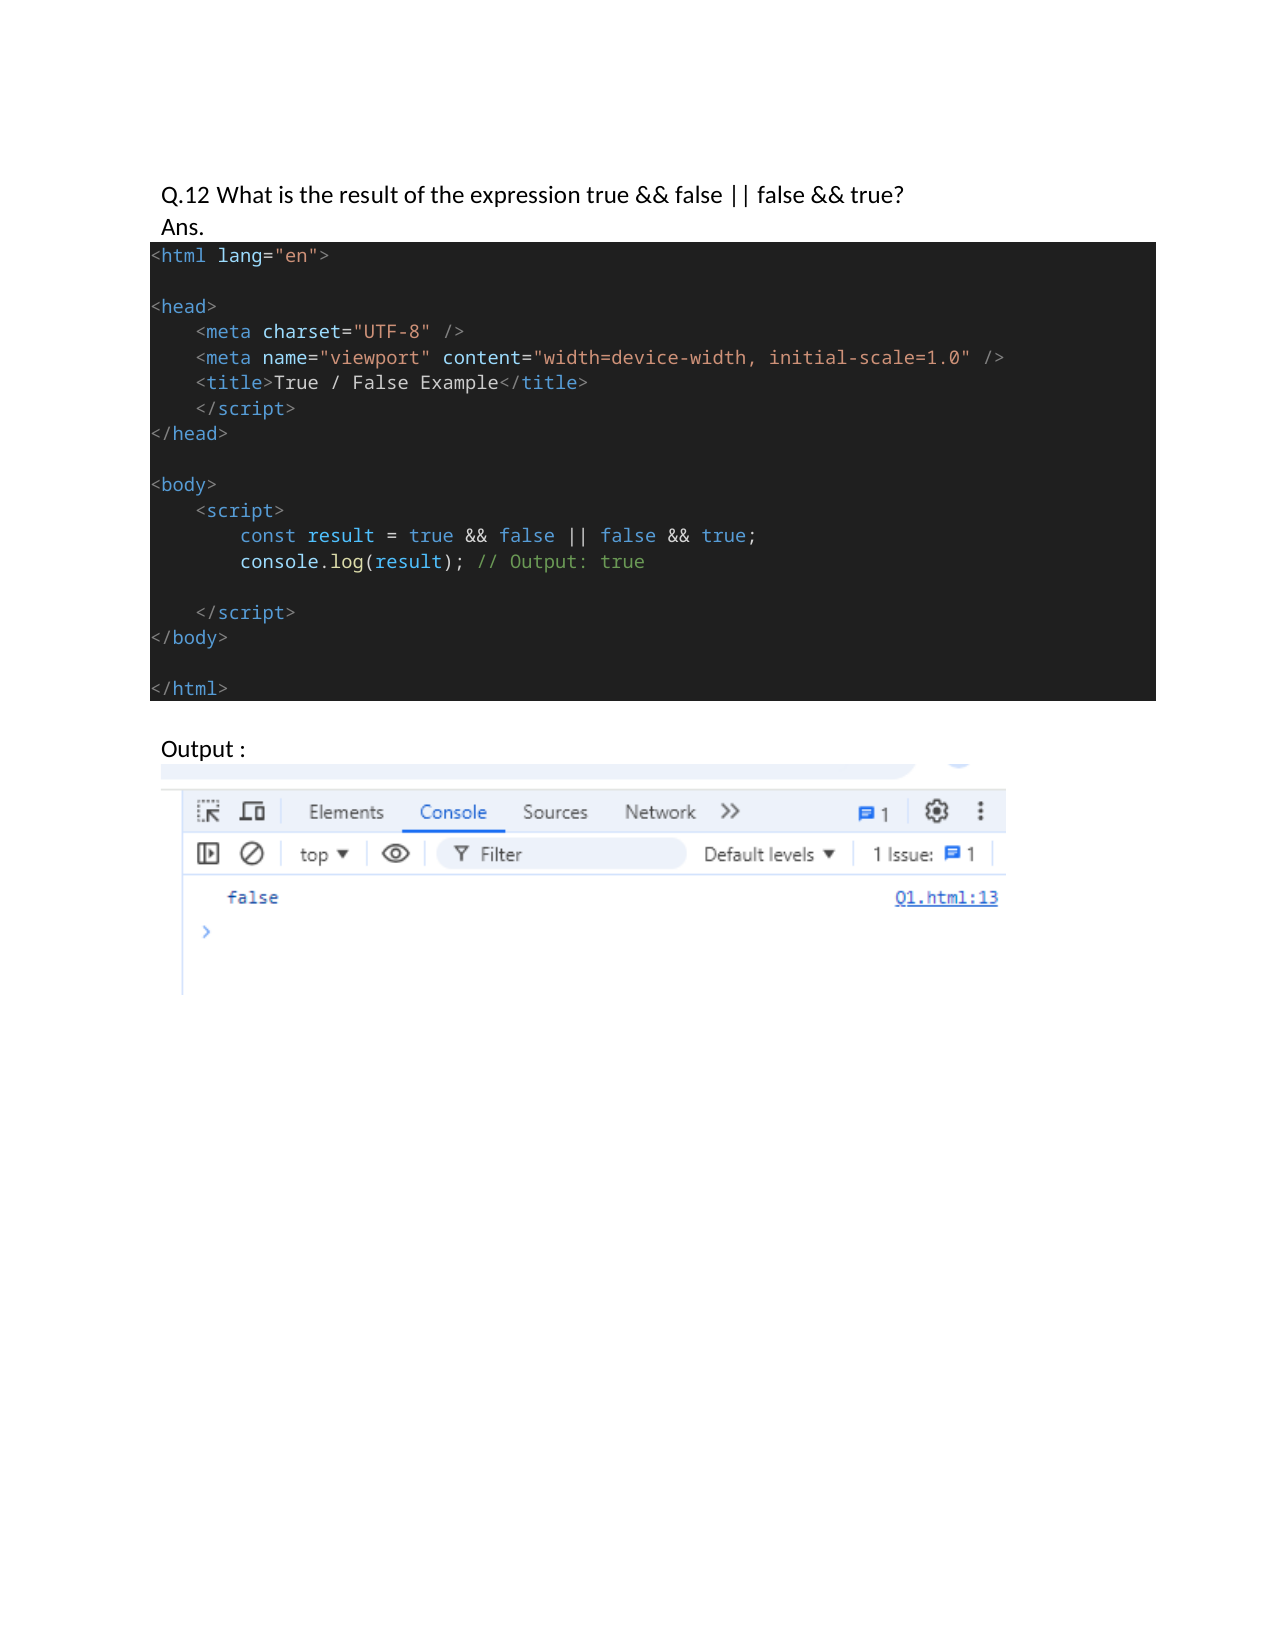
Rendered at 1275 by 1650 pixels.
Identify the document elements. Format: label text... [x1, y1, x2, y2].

text const result = true && false || false && true; [150, 523, 1156, 548]
text Q.12 What is the result of the expression true && false || false && true? [161, 179, 949, 210]
text <script> [150, 497, 1156, 523]
picture [160, 764, 1006, 995]
text <title>True / False Example</title> [150, 369, 1156, 395]
text console.log(result); // Output: true [150, 548, 1156, 574]
text <html lang="en"> [150, 242, 1156, 267]
text <body> [150, 472, 1156, 497]
text </script> [150, 395, 1156, 421]
text <head> [150, 293, 1156, 318]
text </html> [150, 676, 1156, 701]
text </script> [150, 599, 1156, 625]
text <meta name="viewport" content="width=device-width, initial-scale=1.0" /> [150, 344, 1156, 369]
text </head> [150, 421, 1156, 446]
text </body> [150, 625, 1156, 650]
text Ans. [161, 211, 949, 241]
text Output : [161, 733, 949, 764]
text <meta charset="UTF-8" /> [150, 318, 1156, 344]
